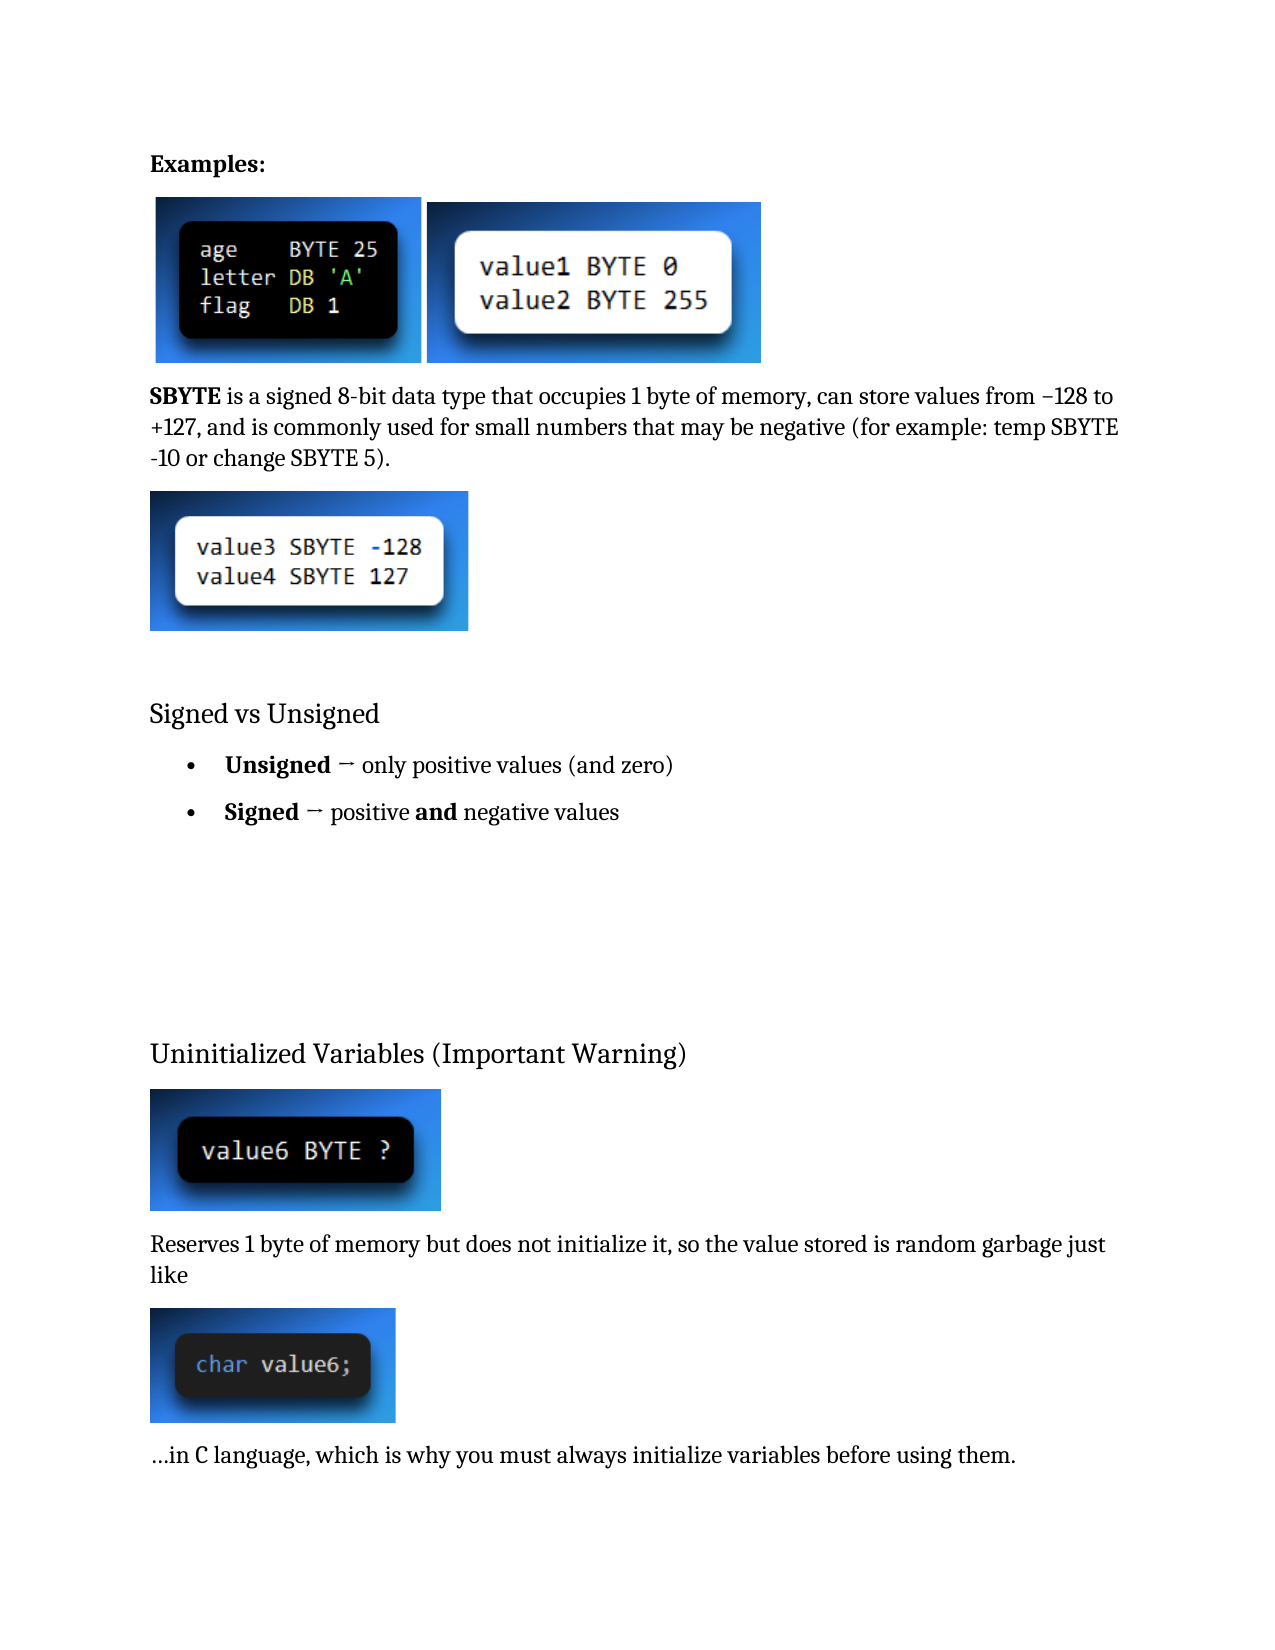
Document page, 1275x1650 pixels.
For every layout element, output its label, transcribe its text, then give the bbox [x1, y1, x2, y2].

text Signed vs Unsigned [150, 698, 1125, 731]
list Signed → positive and negative values [187, 798, 1125, 827]
text …in C language, which is why you must always initialize variables before using them. [150, 1441, 1125, 1470]
text Examples: [150, 150, 1125, 179]
text Uninitialized Variables (Important Warning) [150, 1037, 1125, 1070]
list Unsigned → only positive values (and zero) [187, 751, 1125, 779]
picture [150, 491, 469, 631]
picture [150, 1089, 442, 1211]
picture [426, 202, 761, 363]
picture [150, 1308, 396, 1423]
text SBYTE is a signed 8-bit data type that occupies 1 byte of memory, can store values from −128 to +127, and is commonly used for small numbers that may be negative (for example: temp SBYTE -10 or change SBYTE 5). [150, 382, 1125, 473]
picture [155, 197, 422, 363]
text Reserves 1 byte of memory but does not initialize it, so the value stored is random garbage just like [150, 1230, 1125, 1290]
